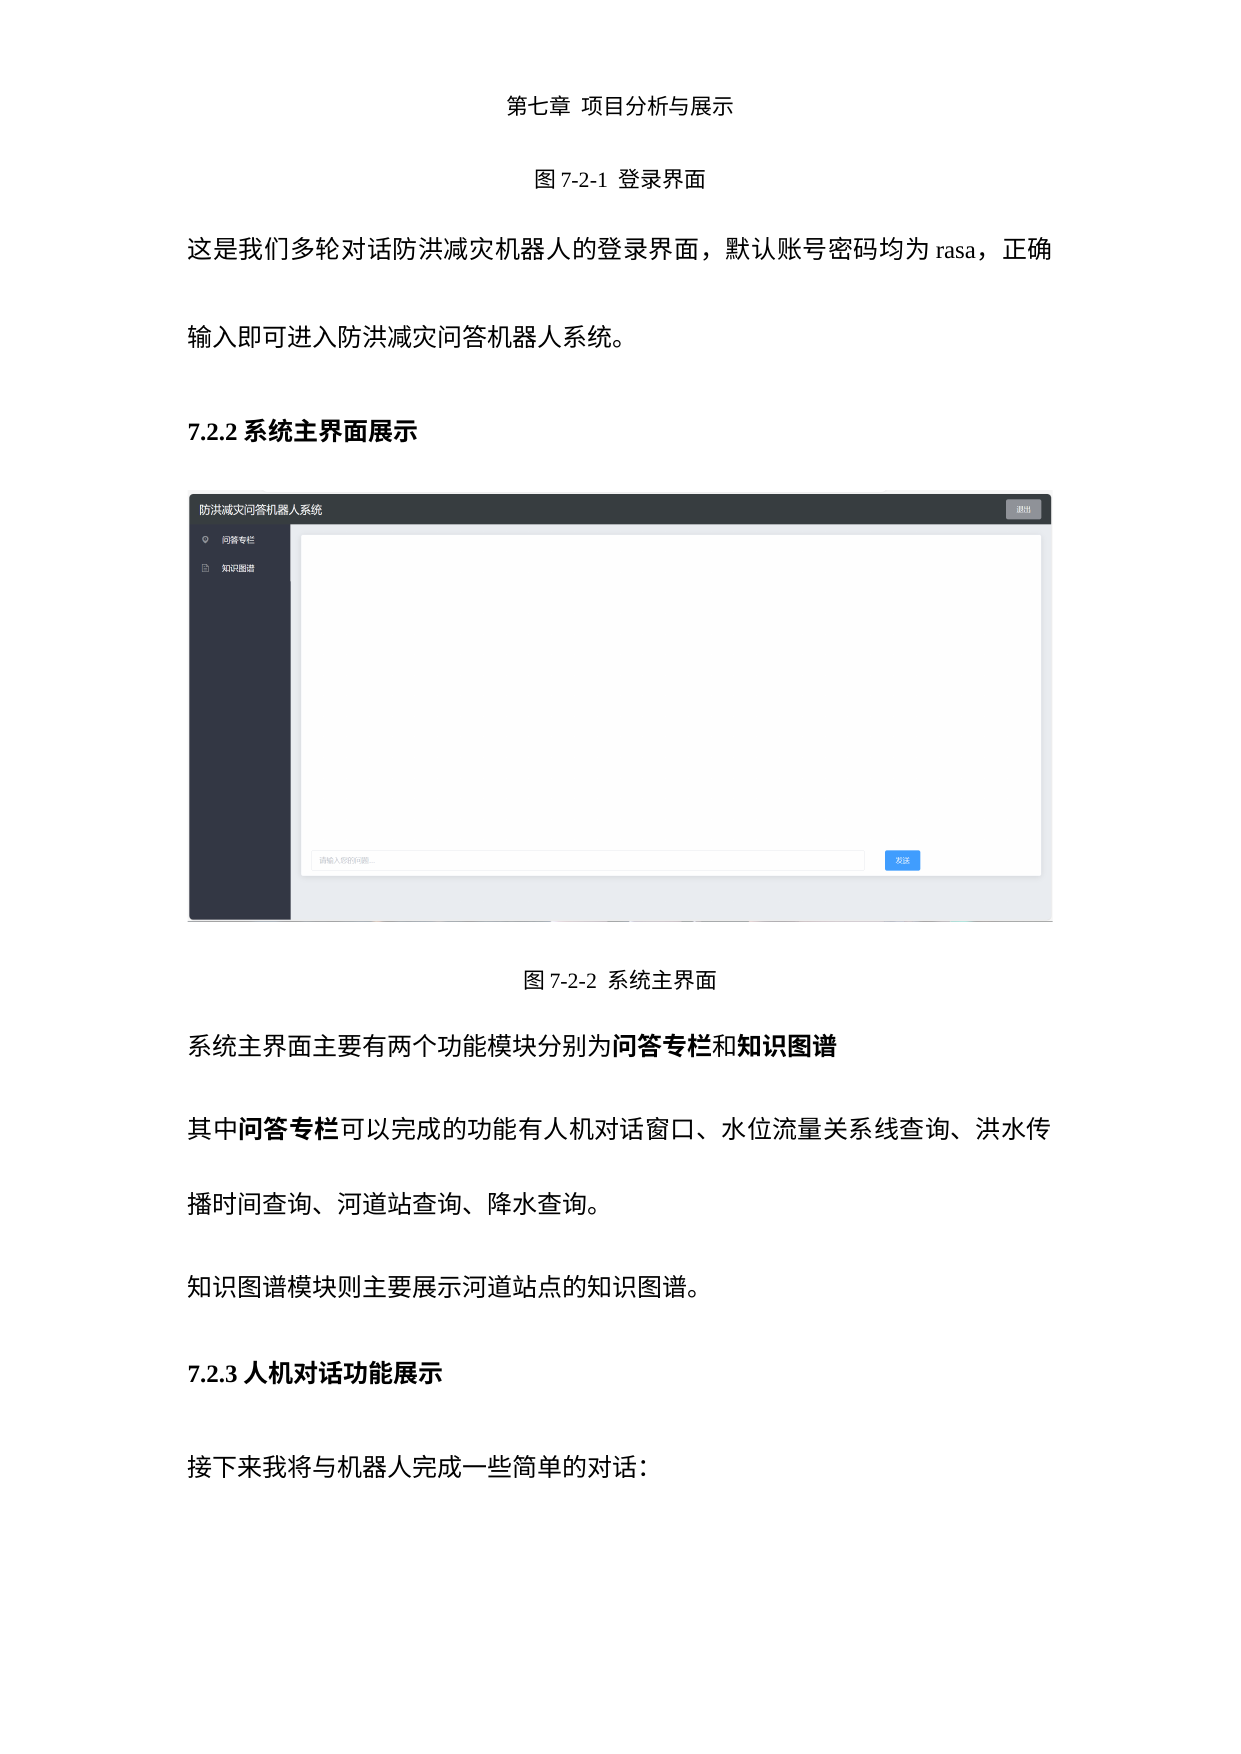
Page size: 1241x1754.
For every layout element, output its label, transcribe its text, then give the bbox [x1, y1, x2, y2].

text 这是我们多轮对话防洪减灾机器人的登录界面，默认账号密码均为rasa，正确输入即可进入防洪减灾问答机器人系统。 [187, 215, 1053, 368]
text 系统主界面主要有两个功能模块分别为问答专栏和知识图谱 [187, 1012, 1053, 1077]
picture [187, 490, 1053, 922]
text 7.2.2 系统主界面展示 [187, 397, 1053, 462]
text 7.2.3 人机对话功能展示 [187, 1339, 1053, 1404]
text 图7-2-2 系统主界面 [187, 963, 1053, 995]
text 接下来我将与机器人完成一些简单的对话： [187, 1433, 1053, 1498]
text 图7-2-1 登录界面 [187, 162, 1053, 194]
text 知识图谱模块则主要展示河道站点的知识图谱。 [187, 1253, 1053, 1318]
text 其中问答专栏可以完成的功能有人机对话窗口、水位流量关系线查询、洪水传播时间查询、河道站查询、降水查询。 [187, 1095, 1053, 1235]
